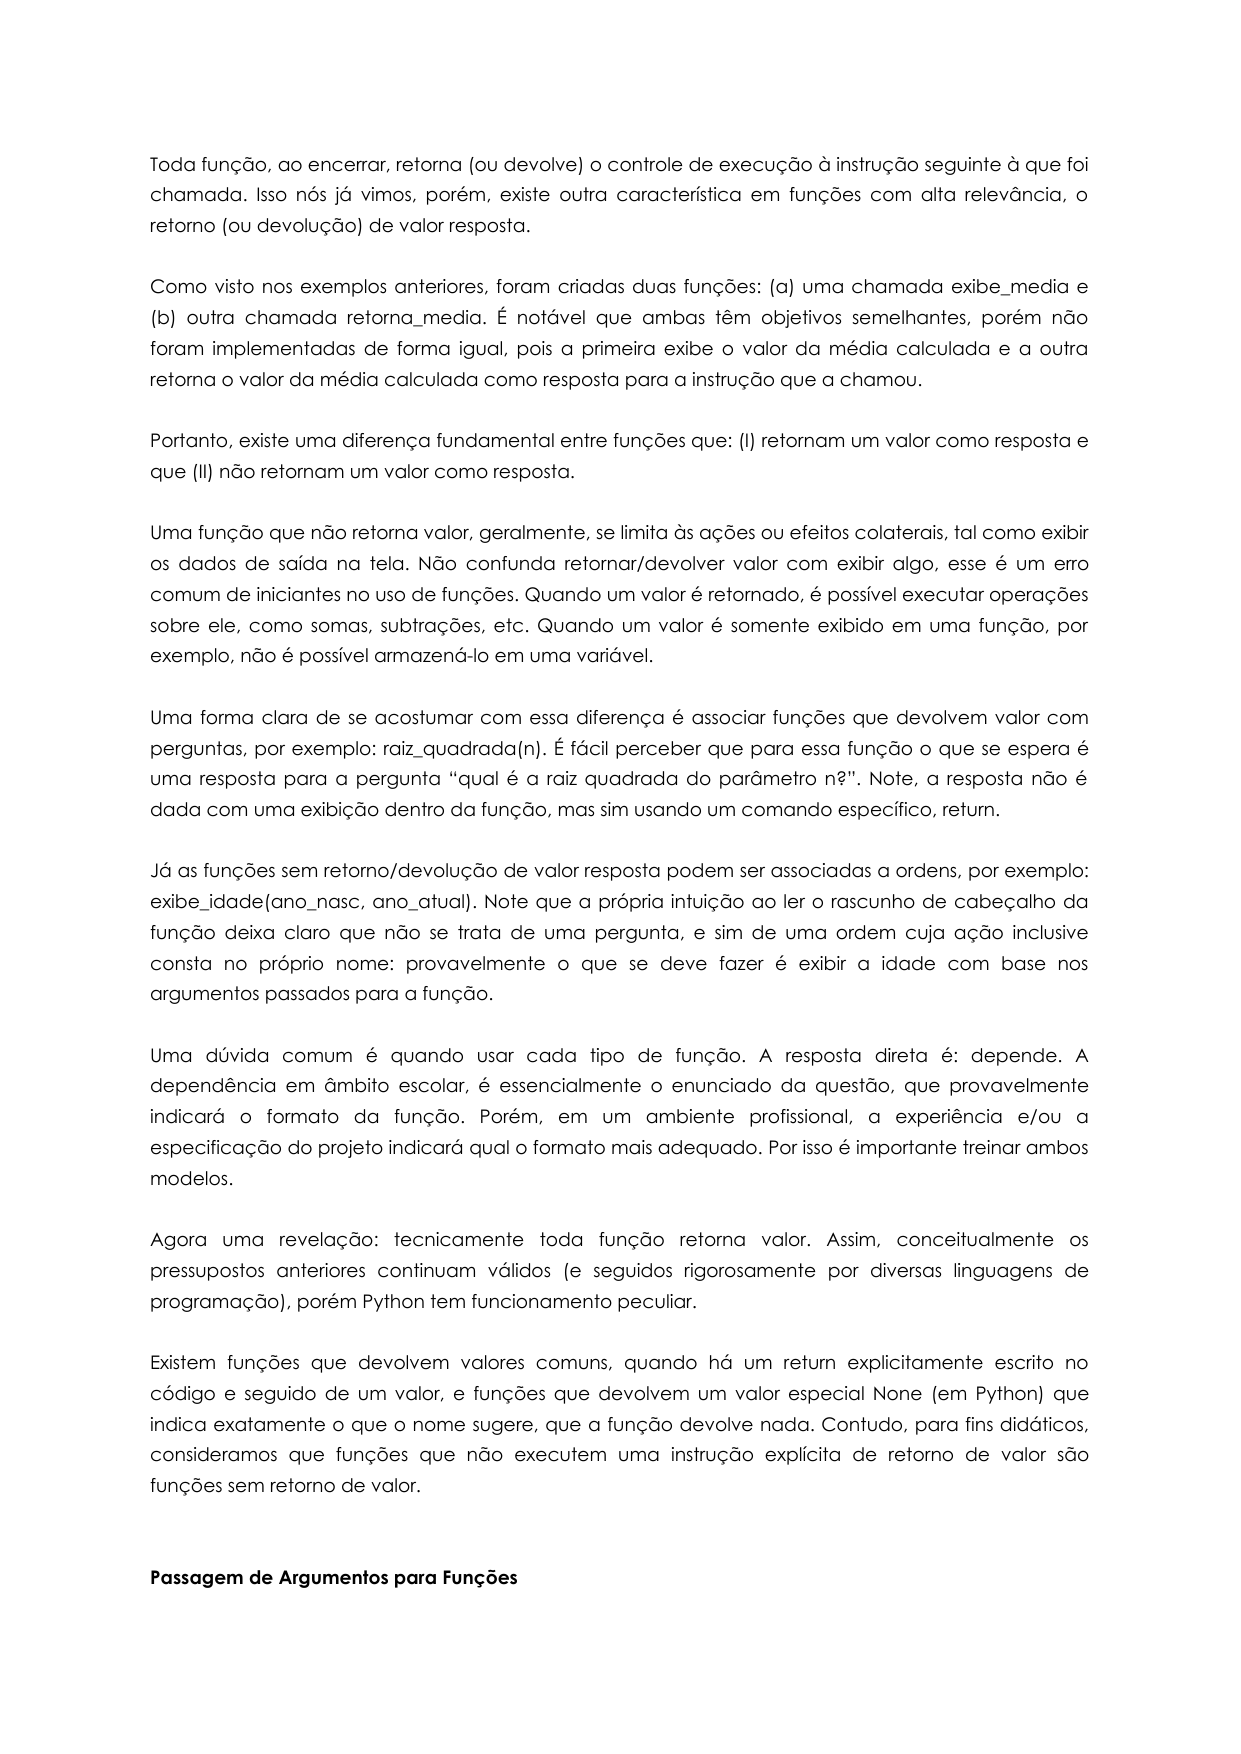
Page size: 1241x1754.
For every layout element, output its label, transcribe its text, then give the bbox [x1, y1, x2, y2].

text Agora uma revelação: tecnicamente toda função retorna valor. Assim, conceitualmente os pressupostos anteriores continuam válidos (e seguidos rigorosamente por diversas linguagens de programação), porém Python tem funcionamento peculiar. [150, 1226, 1090, 1314]
text Uma forma clara de se acostumar com essa diferença é associar funções que devolvem valor com perguntas, por exemplo: raiz_quadrada(n). É fácil perceber que para essa função o que se espera é uma resposta para a pergunta “qual é a raiz quadrada do parâmetro n?”. Note, a resposta não é dada com uma exibição dentro da função, mas sim usando um comando específico, return. [150, 703, 1090, 822]
text Toda função, ao encerrar, retorna (ou devolve) o controle de execução à instrução seguinte à que foi chamada. Isso nós já vimos, porém, existe outra característica em funções com alta relevância, o retorno (ou devolução) de valor resposta. [150, 150, 1090, 238]
text Como visto nos exemplos anteriores, foram criadas duas funções: (a) uma chamada exibe_media e (b) outra chamada retorna_media. É notável que ambas têm objetivos semelhantes, porém não foram implementadas de forma igual, pois a primeira exibe o valor da média calculada e a outra retorna o valor da média calculada como resposta para a instrução que a chamou. [150, 273, 1090, 392]
text Passagem de Argumentos para Funções [150, 1563, 1090, 1590]
text Existem funções que devolvem valores comuns, quando há um return explicitamente escrito no código e seguido de um valor, e funções que devolvem um valor especial None (em Python) que indica exatamente o que o nome sugere, que a função devolve nada. Contudo, para fins didáticos, consideramos que funções que não executem uma instrução explícita de retorno de valor são funções sem retorno de valor. [150, 1348, 1090, 1498]
text Uma função que não retorna valor, geralmente, se limita às ações ou efeitos colaterais, tal como exibir os dados de saída na tela. Não confunda retornar/devolver valor com exibir algo, esse é um erro comum de iniciantes no uso de funções. Quando um valor é retornado, é possível executar operações sobre ele, como somas, subtrações, etc. Quando um valor é somente exibido em uma função, por exemplo, não é possível armazená-lo em uma variável. [150, 519, 1090, 668]
text Uma dúvida comum é quando usar cada tipo de função. A resposta direta é: depende. A dependência em âmbito escolar, é essencialmente o enunciado da questão, que provavelmente indicará o formato da função. Porém, em um ambiente profissional, a experiência e/ou a especificação do projeto indicará qual o formato mais adequado. Por isso é importante treinar ambos modelos. [150, 1041, 1090, 1191]
text Portanto, existe uma diferença fundamental entre funções que: (I) retornam um valor como resposta e que (II) não retornam um valor como resposta. [150, 427, 1090, 484]
text Já as funções sem retorno/devolução de valor resposta podem ser associadas a ordens, por exemplo: exibe_idade(ano_nasc, ano_atual). Note que a própria intuição ao ler o rascunho de cabeçalho da função deixa claro que não se trata de uma pergunta, e sim de uma ordem cuja ação inclusive consta no próprio nome: provavelmente o que se deve fazer é exibir a idade com base nos argumentos passados para a função. [150, 857, 1090, 1006]
